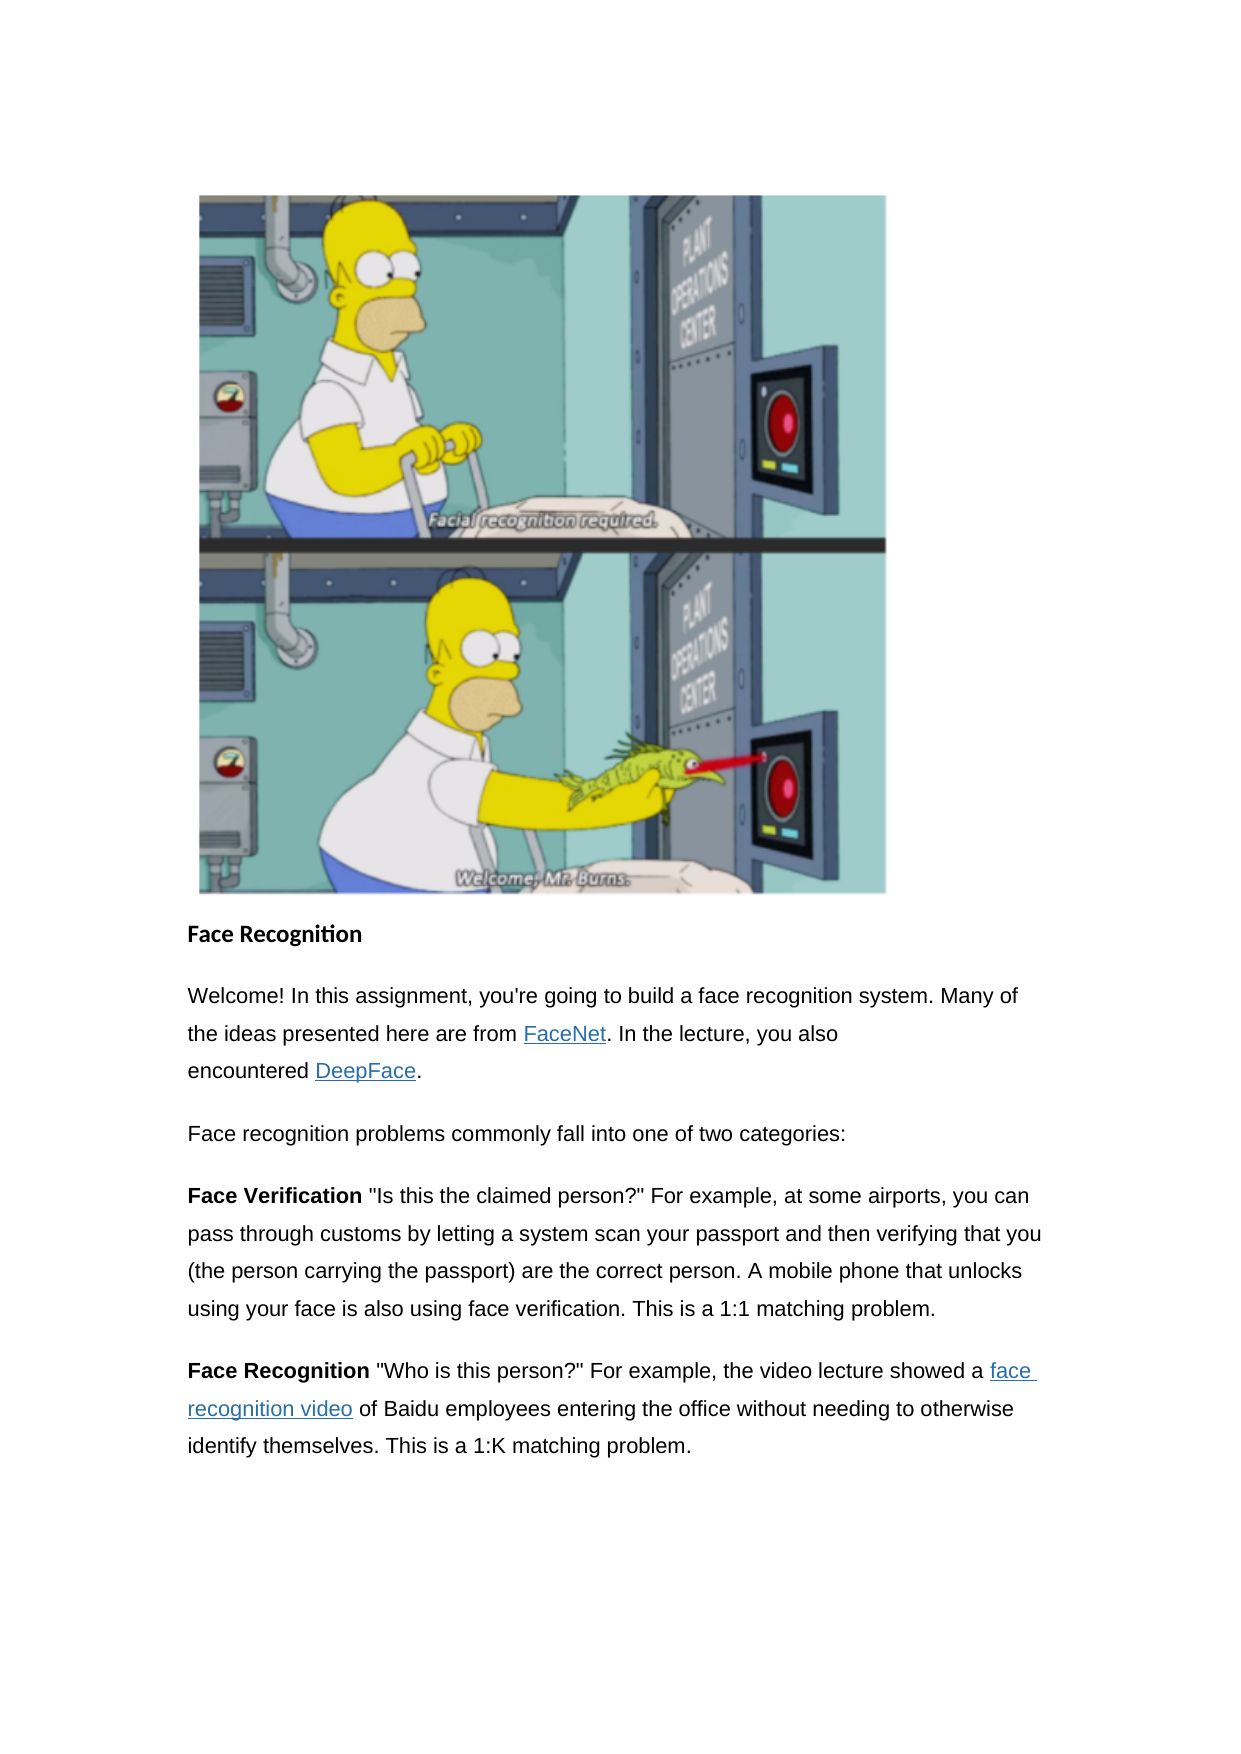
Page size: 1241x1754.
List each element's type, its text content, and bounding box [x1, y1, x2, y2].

text Face Verification "Is this the claimed person?" For example, at some airports, you can pass through customs by letting a system scan your passport and then verifying that you (the person carrying the passport) are the correct person. A mobile phone that unlocks using your face is also using face verification. This is a 1:1 matching problem. [187, 1177, 1053, 1327]
text Face Recognition [187, 914, 1053, 952]
picture [187, 180, 896, 899]
text Welcome! In this assignment, you're going to build a face recognition system. Many of the ideas presented here are from FaceNet. In the lecture, you also encountered DeepFace. [187, 977, 1053, 1089]
text Face Recognition "Who is this person?" For example, the video lecture showed a face recognition video of Baidu employees entering the office without needing to otherwise identify themselves. This is a 1:K matching problem. [187, 1352, 1053, 1464]
text Face recognition problems commonly fall into one of two categories: [187, 1114, 1053, 1152]
